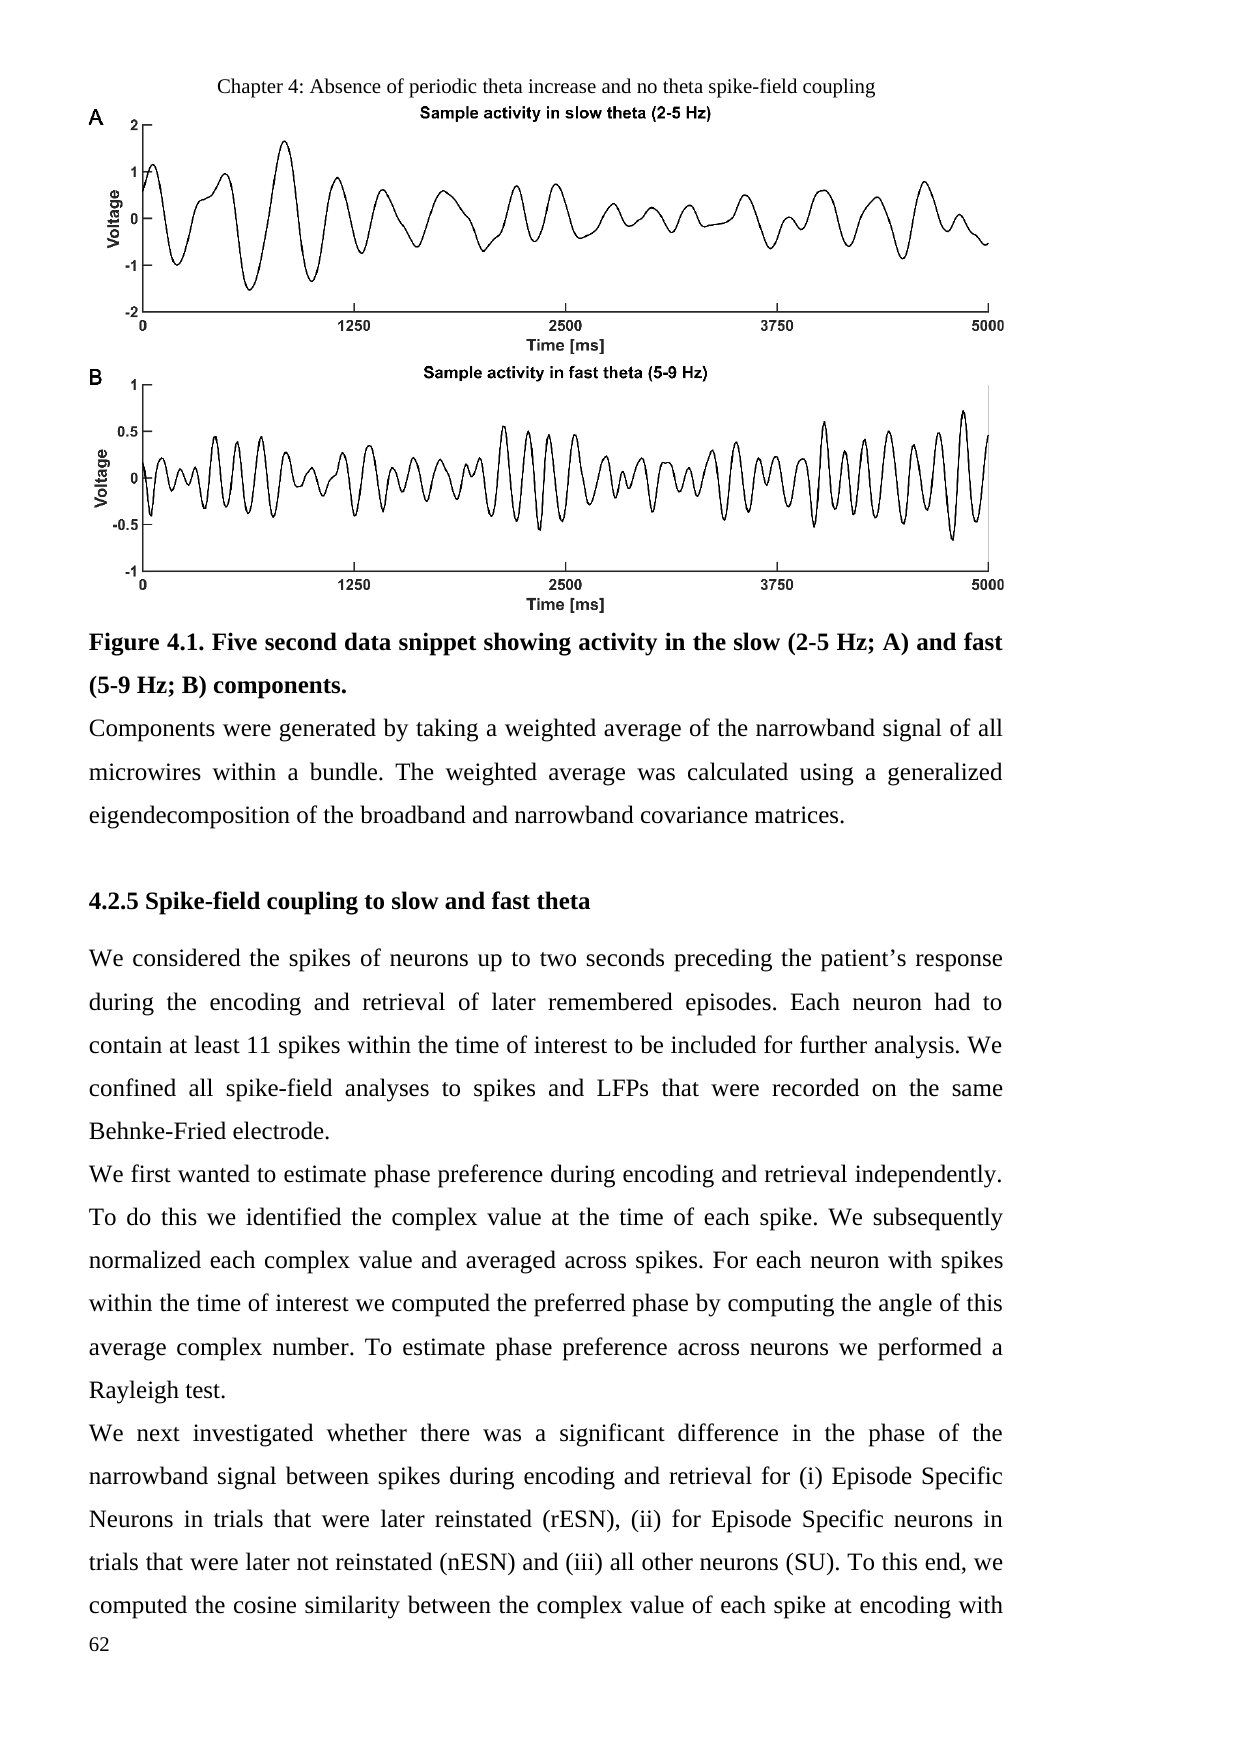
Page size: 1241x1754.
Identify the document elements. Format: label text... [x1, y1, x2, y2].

text Figure 4.1. Five second data snippet showing activity in the slow (2-5 Hz; A) and fast (5-9 Hz; B) components. [89, 627, 1004, 699]
subtitle 4.2.5 Spike-field coupling to slow and fast theta [89, 886, 1004, 915]
text We considered the spikes of neurons up to two seconds preceding the patient’s response during the encoding and retrieval of later remembered episodes. Each neuron had to contain at least 11 spikes within the time of interest to be included for further analysis. We confined all spike-field analyses to spikes and LFPs that were recorded on the same Behnke-Fried electrode. [89, 943, 1004, 1145]
text We first wanted to estimate phase preference during encoding and retrieval independently. To do this we identified the complex value at the time of each spike. We subsequently normalized each complex value and averaged across spikes. For each neuron with spikes within the time of interest we computed the preferred phase by computing the angle of this average complex number. To estimate phase preference across neurons we performed a Rayleigh test. [89, 1159, 1004, 1403]
picture [88, 106, 1004, 613]
text Components were generated by taking a weighted average of the narrowband signal of all microwires within a bundle. The weighted average was calculated using a generalized eigendecomposition of the broadband and narrowband covariance matrices. [89, 713, 1004, 828]
